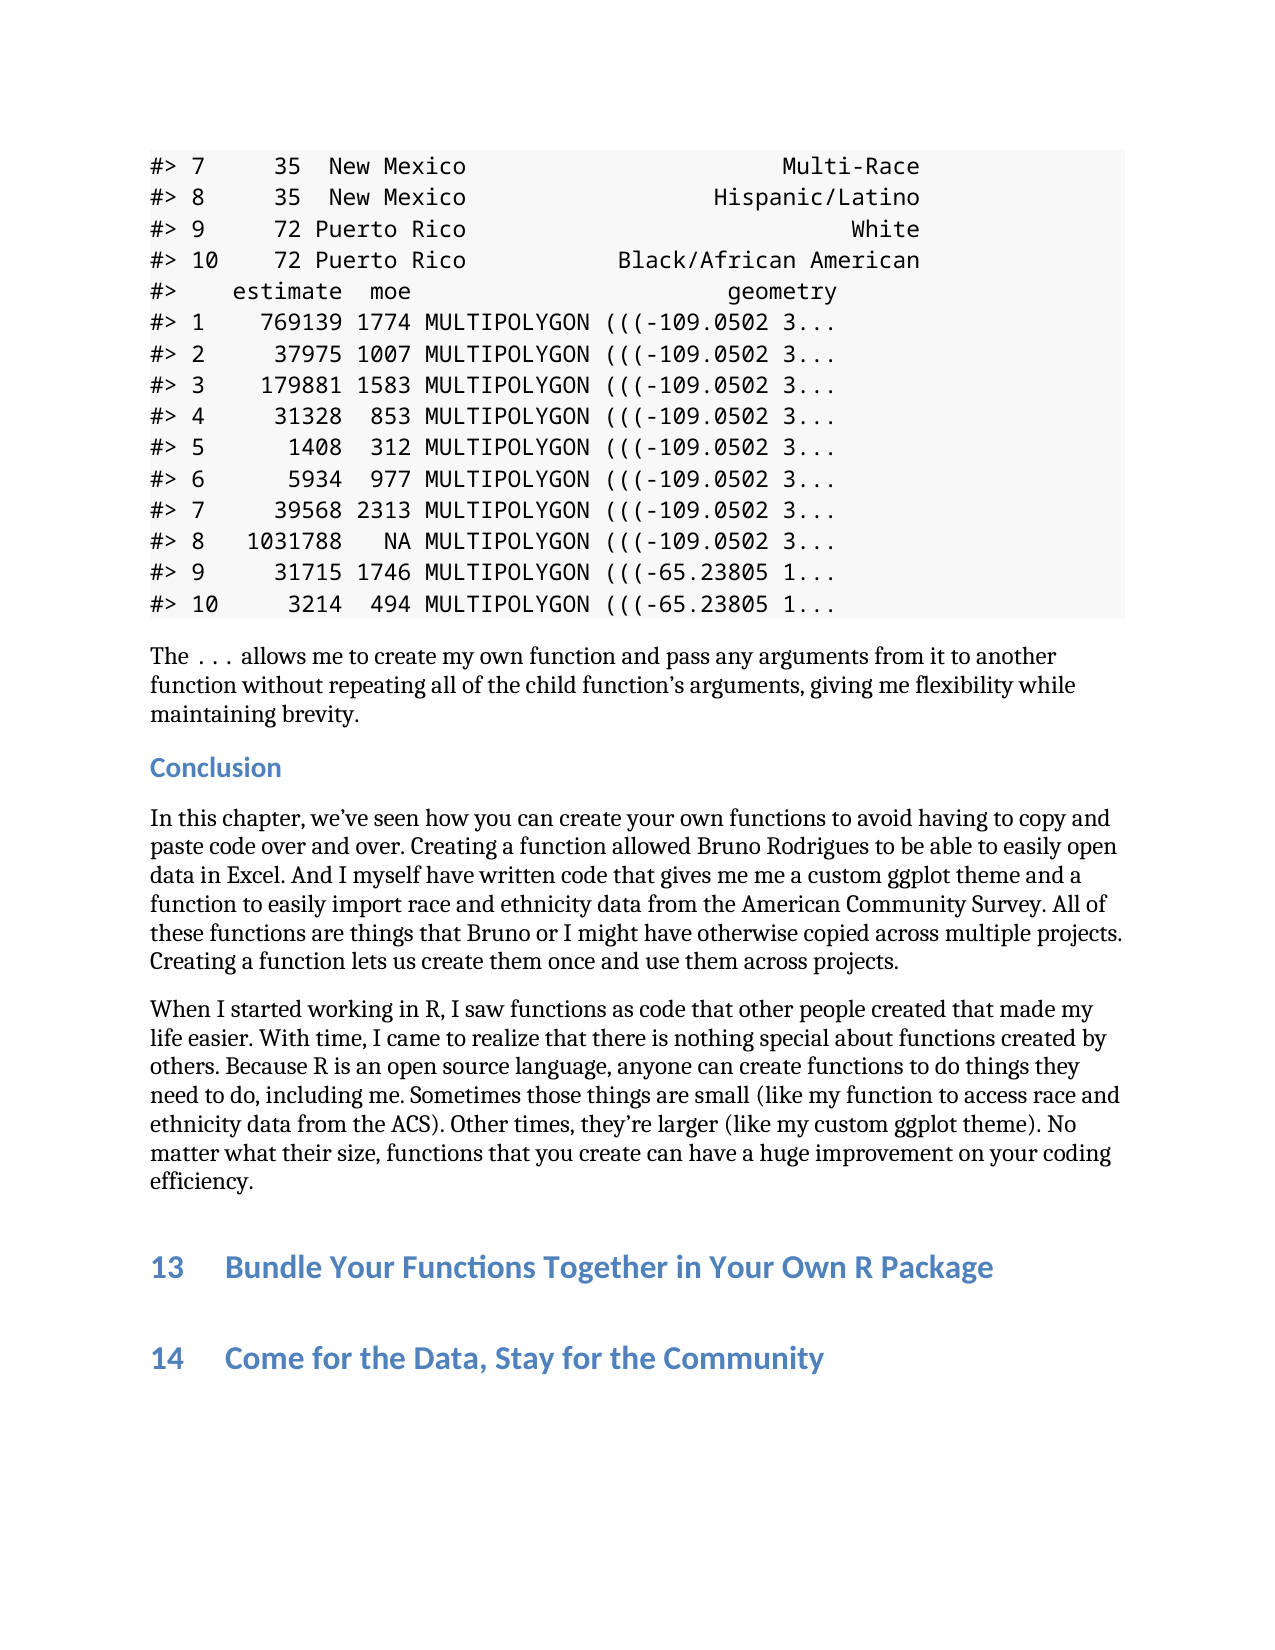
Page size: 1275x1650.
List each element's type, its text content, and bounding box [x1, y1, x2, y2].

text In this chapter, we’ve seen how you can create your own functions to avoid having to copy and paste code over and over. Creating a function allowed Bruno Rodrigues to be able to easily open data in Excel. And I myself have written code that gives me me a custom ggplot theme and a function to easily import race and ethnicity data from the American Community Survey. All of these functions are things that Bruno or I might have otherwise copied across multiple projects. Creating a function lets us create them once and use them across projects. [150, 803, 1125, 976]
subtitle 14 Come for the Data, Stay for the Community [150, 1337, 1125, 1377]
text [150, 150, 1125, 619]
subtitle Conclusion [150, 749, 1125, 785]
subtitle 13 Bundle Your Functions Together in Your Own R Package [150, 1246, 1125, 1287]
text When I started working in R, I saw functions as code that other people created that made my life easier. With time, I came to realize that there is nothing special about functions created by others. Because R is an open source language, anyone can create functions to do things they need to do, including me. Sometimes those things are small (like my function to access race and ethnicity data from the ACS). Other times, they’re larger (like my custom ggplot theme). No matter what their size, functions that you create can have a huge improvement on your coding efficiency. [150, 995, 1125, 1196]
text The ... allows me to create my own function and pass any arguments from it to another function without repeating all of the child function’s arguments, giving me flexibility while maintaining brevity. [150, 639, 1125, 728]
